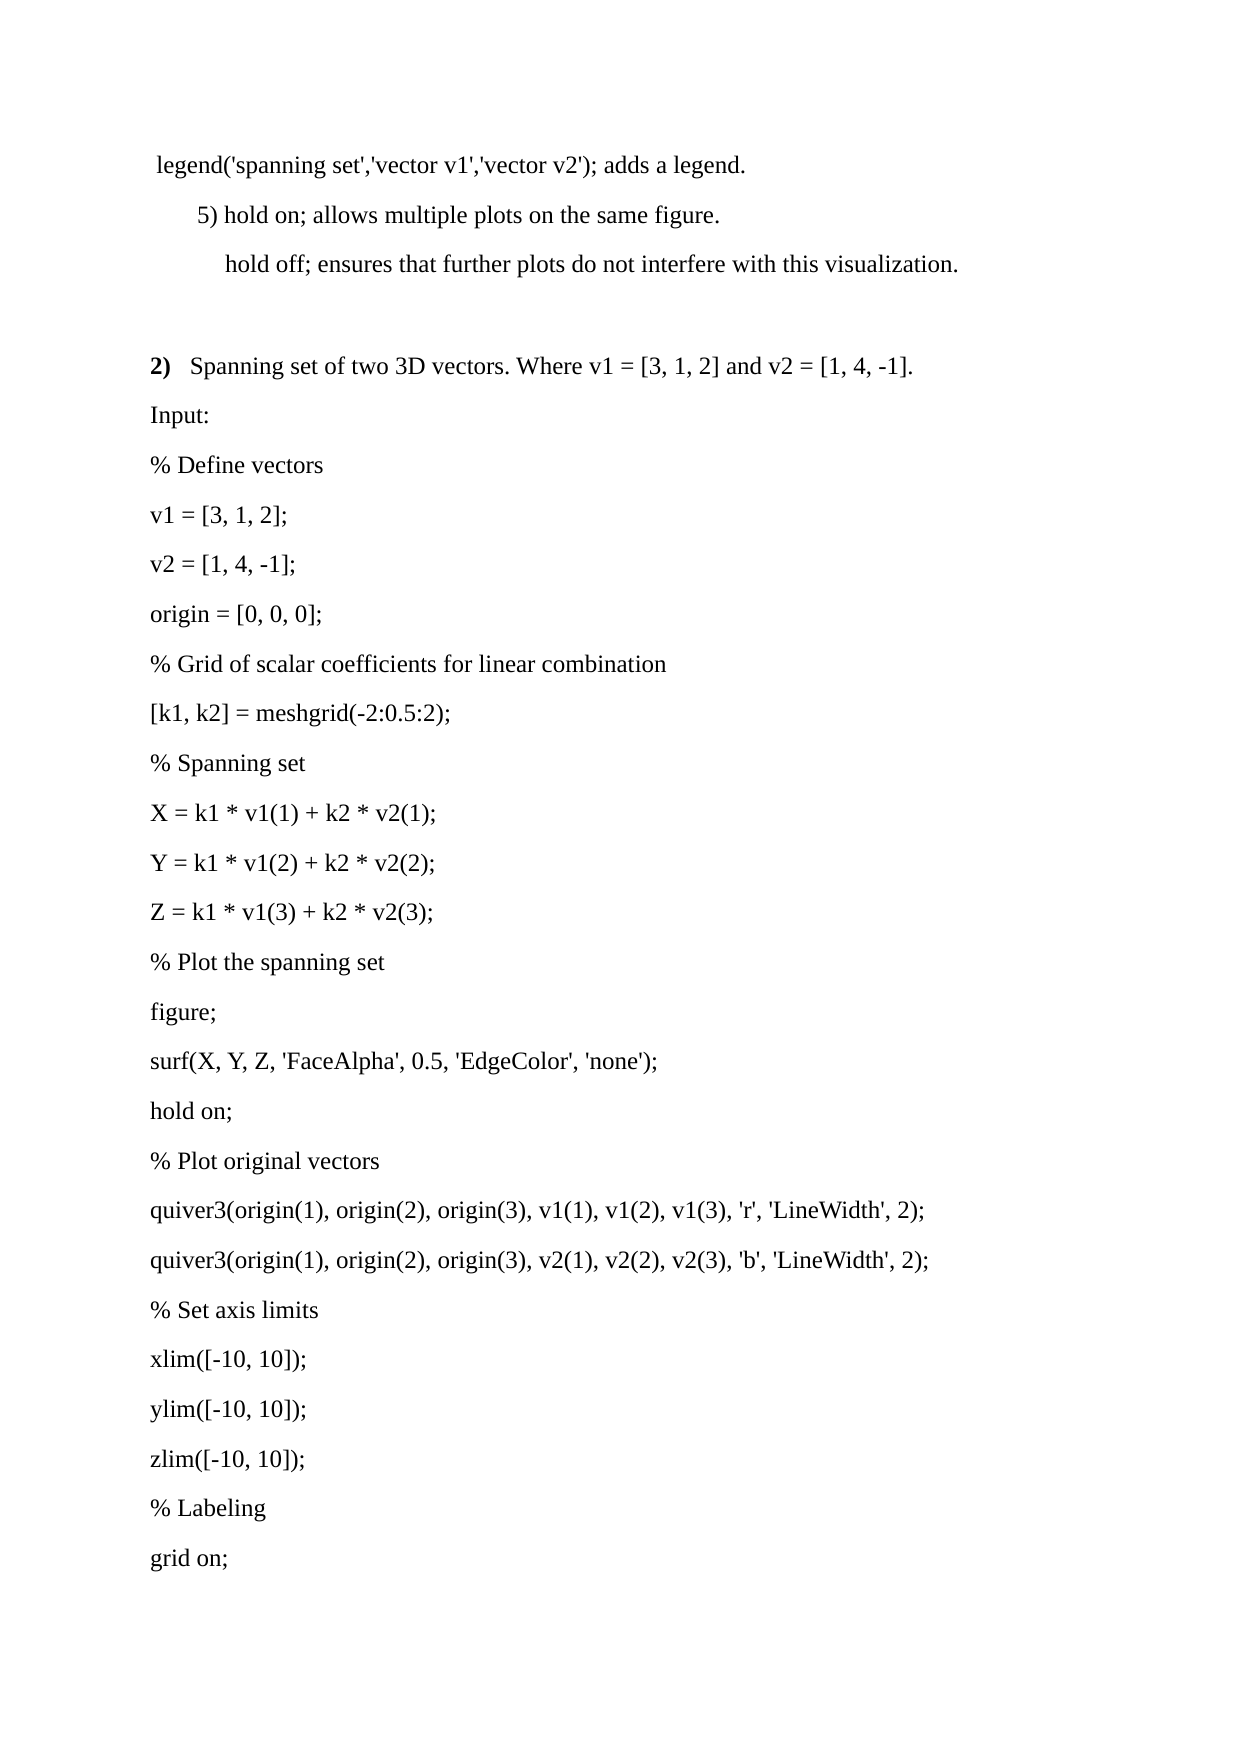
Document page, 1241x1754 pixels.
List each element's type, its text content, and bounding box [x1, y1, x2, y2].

text figure; [150, 997, 1090, 1025]
text hold on; [150, 1096, 1090, 1125]
text v1 = [3, 1, 2]; [150, 500, 1090, 528]
text % Spanning set [150, 748, 1090, 777]
text origin = [0, 0, 0]; [150, 599, 1090, 628]
text % Set axis limits [150, 1295, 1090, 1323]
text X = k1 * v1(1) + k2 * v2(1); [150, 798, 1090, 827]
text grid on; [150, 1543, 1090, 1572]
list hold on; allows multiple plots on the same figure. [197, 200, 1090, 228]
text [k1, k2] = meshgrid(-2:0.5:2); [150, 698, 1090, 727]
list Spanning set of two 3D vectors. Where v1 = [3, 1, 2] and v2 = [1, 4, -1]. [150, 351, 1090, 379]
text v2 = [1, 4, -1]; [150, 549, 1090, 578]
text Y = k1 * v1(2) + k2 * v2(2); [150, 848, 1090, 876]
text Z = k1 * v1(3) + k2 * v2(3); [150, 897, 1090, 926]
text surf(X, Y, Z, 'FaceAlpha', 0.5, 'EdgeColor', 'none'); [150, 1046, 1090, 1075]
text xlim([-10, 10]); [150, 1344, 1090, 1373]
text % Define vectors [150, 450, 1090, 479]
text quiver3(origin(1), origin(2), origin(3), v2(1), v2(2), v2(3), 'b', 'LineWidth', 2); [150, 1245, 1090, 1274]
text % Labeling [150, 1493, 1090, 1522]
text zlim([-10, 10]); [150, 1444, 1090, 1473]
text hold off; ensures that further plots do not interfere with this visualization. [150, 249, 1090, 278]
text ylim([-10, 10]); [150, 1394, 1090, 1423]
text legend('spanning set','vector v1','vector v2'); adds a legend. [150, 150, 1090, 179]
text % Plot the spanning set [150, 947, 1090, 976]
text Input: [150, 400, 1090, 429]
text quiver3(origin(1), origin(2), origin(3), v1(1), v1(2), v1(3), 'r', 'LineWidth', 2); [150, 1195, 1090, 1224]
text % Grid of scalar coefficients for linear combination [150, 649, 1090, 678]
text % Plot original vectors [150, 1146, 1090, 1174]
